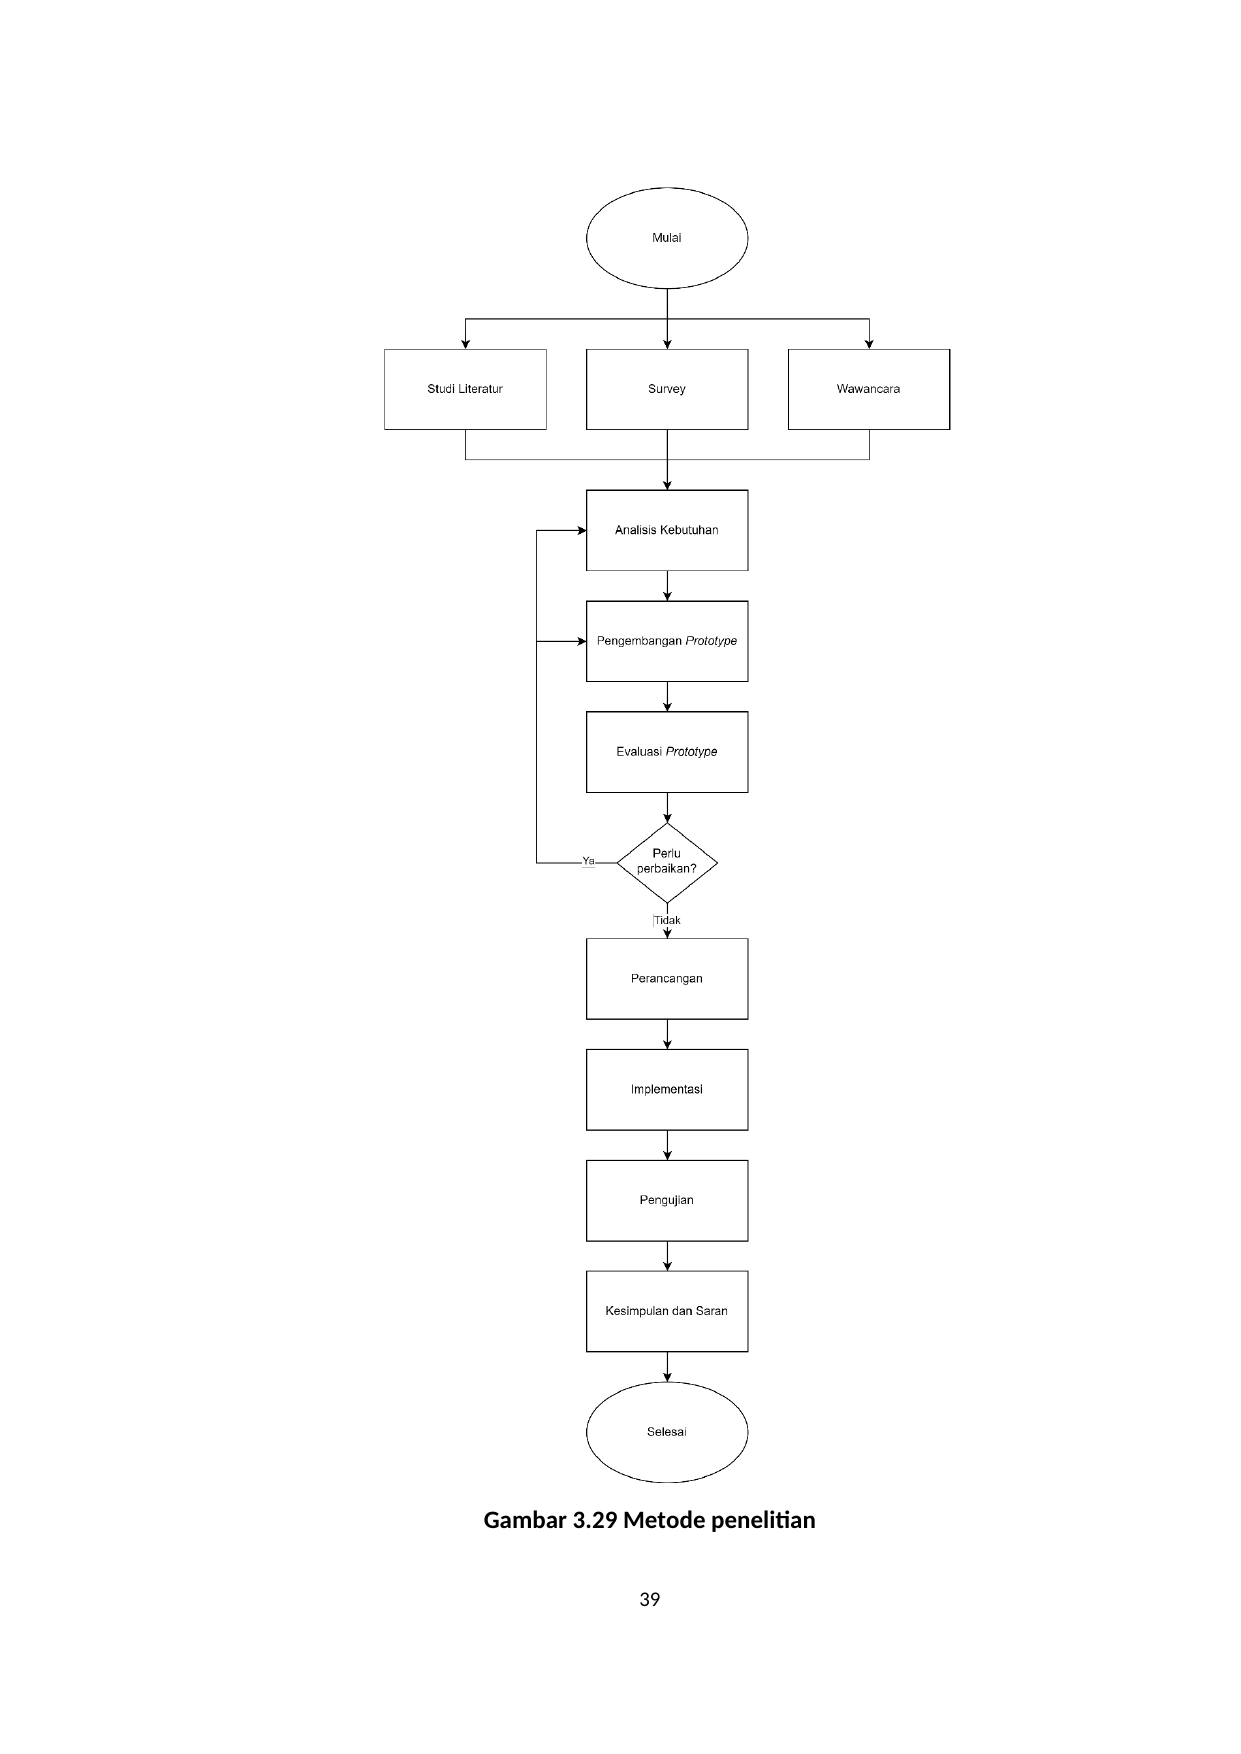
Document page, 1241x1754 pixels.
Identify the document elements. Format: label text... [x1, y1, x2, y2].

picture [374, 177, 961, 1493]
